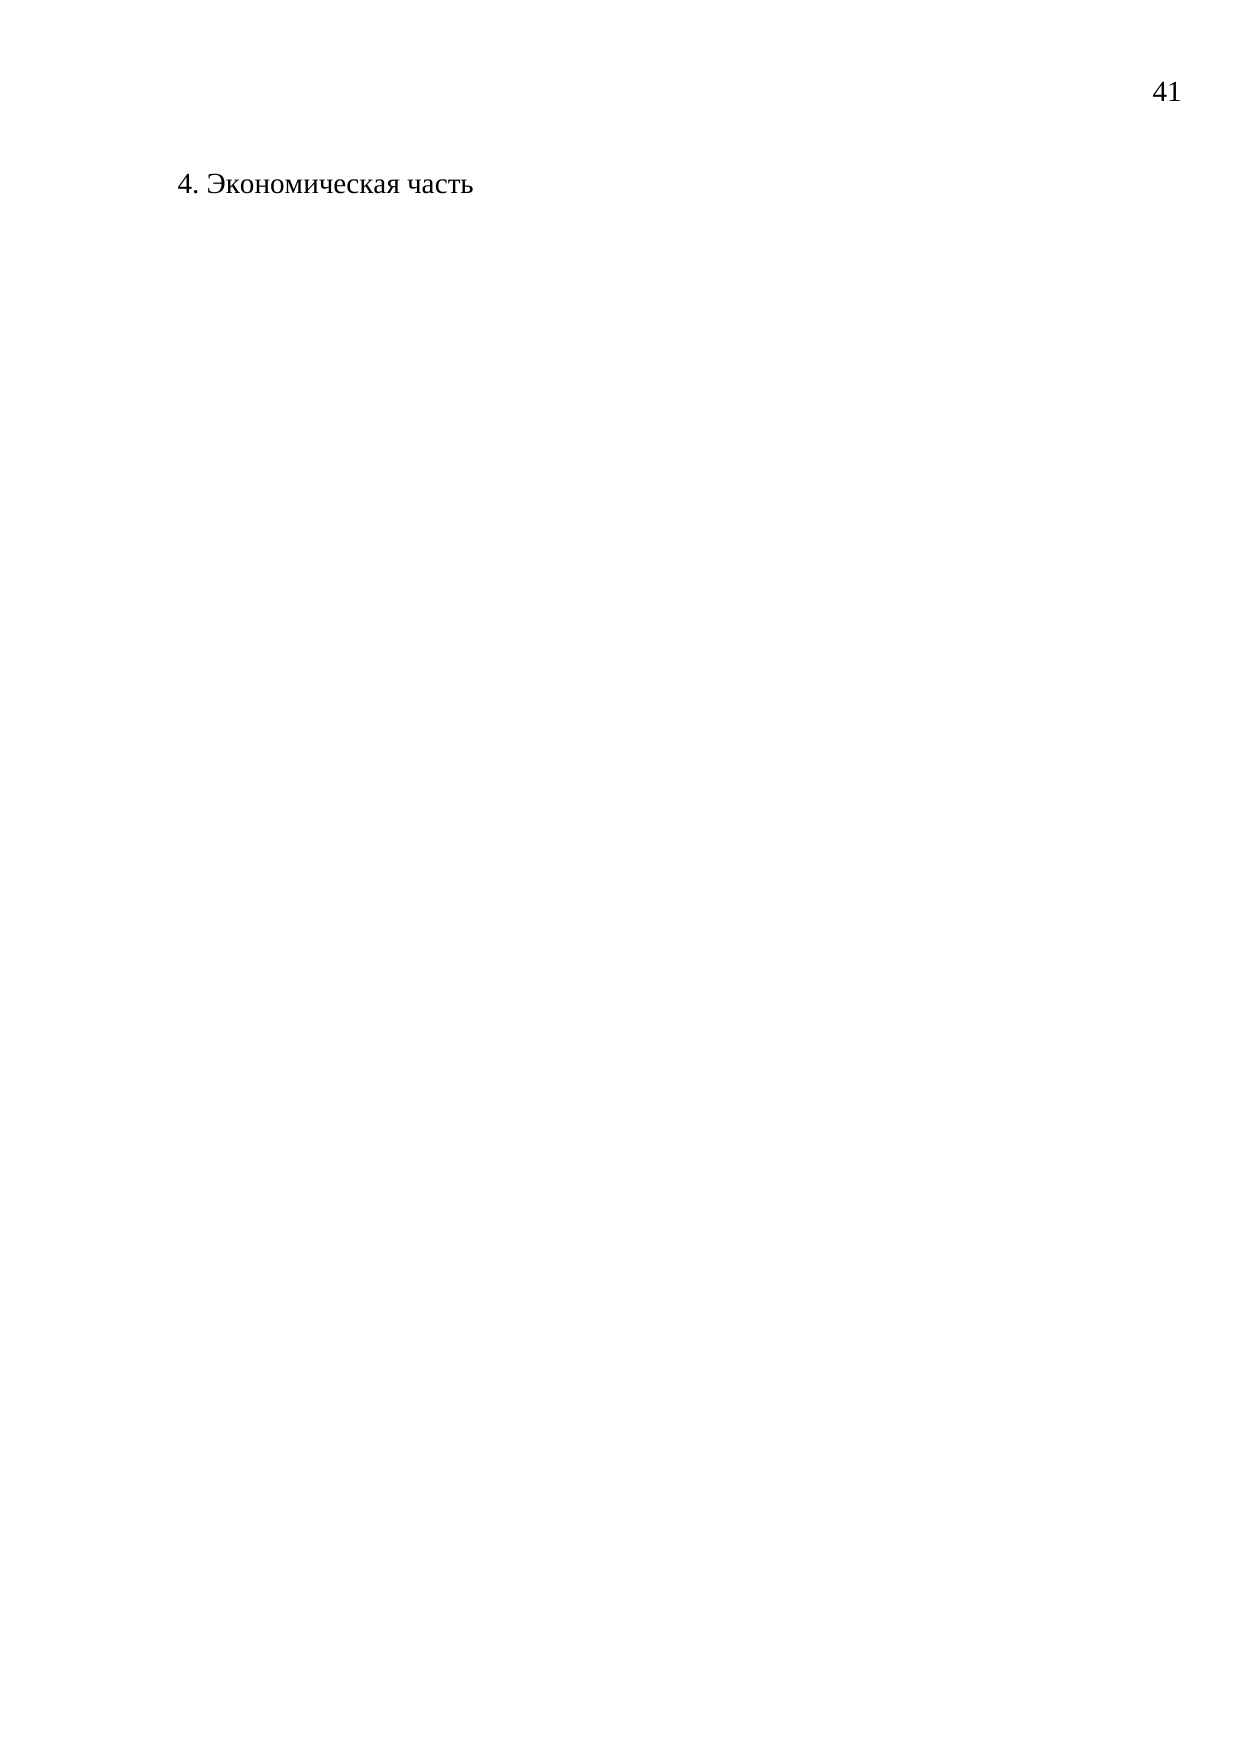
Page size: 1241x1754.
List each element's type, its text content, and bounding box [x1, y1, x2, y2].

subtitle 4. Экономическая часть [177, 166, 1181, 199]
